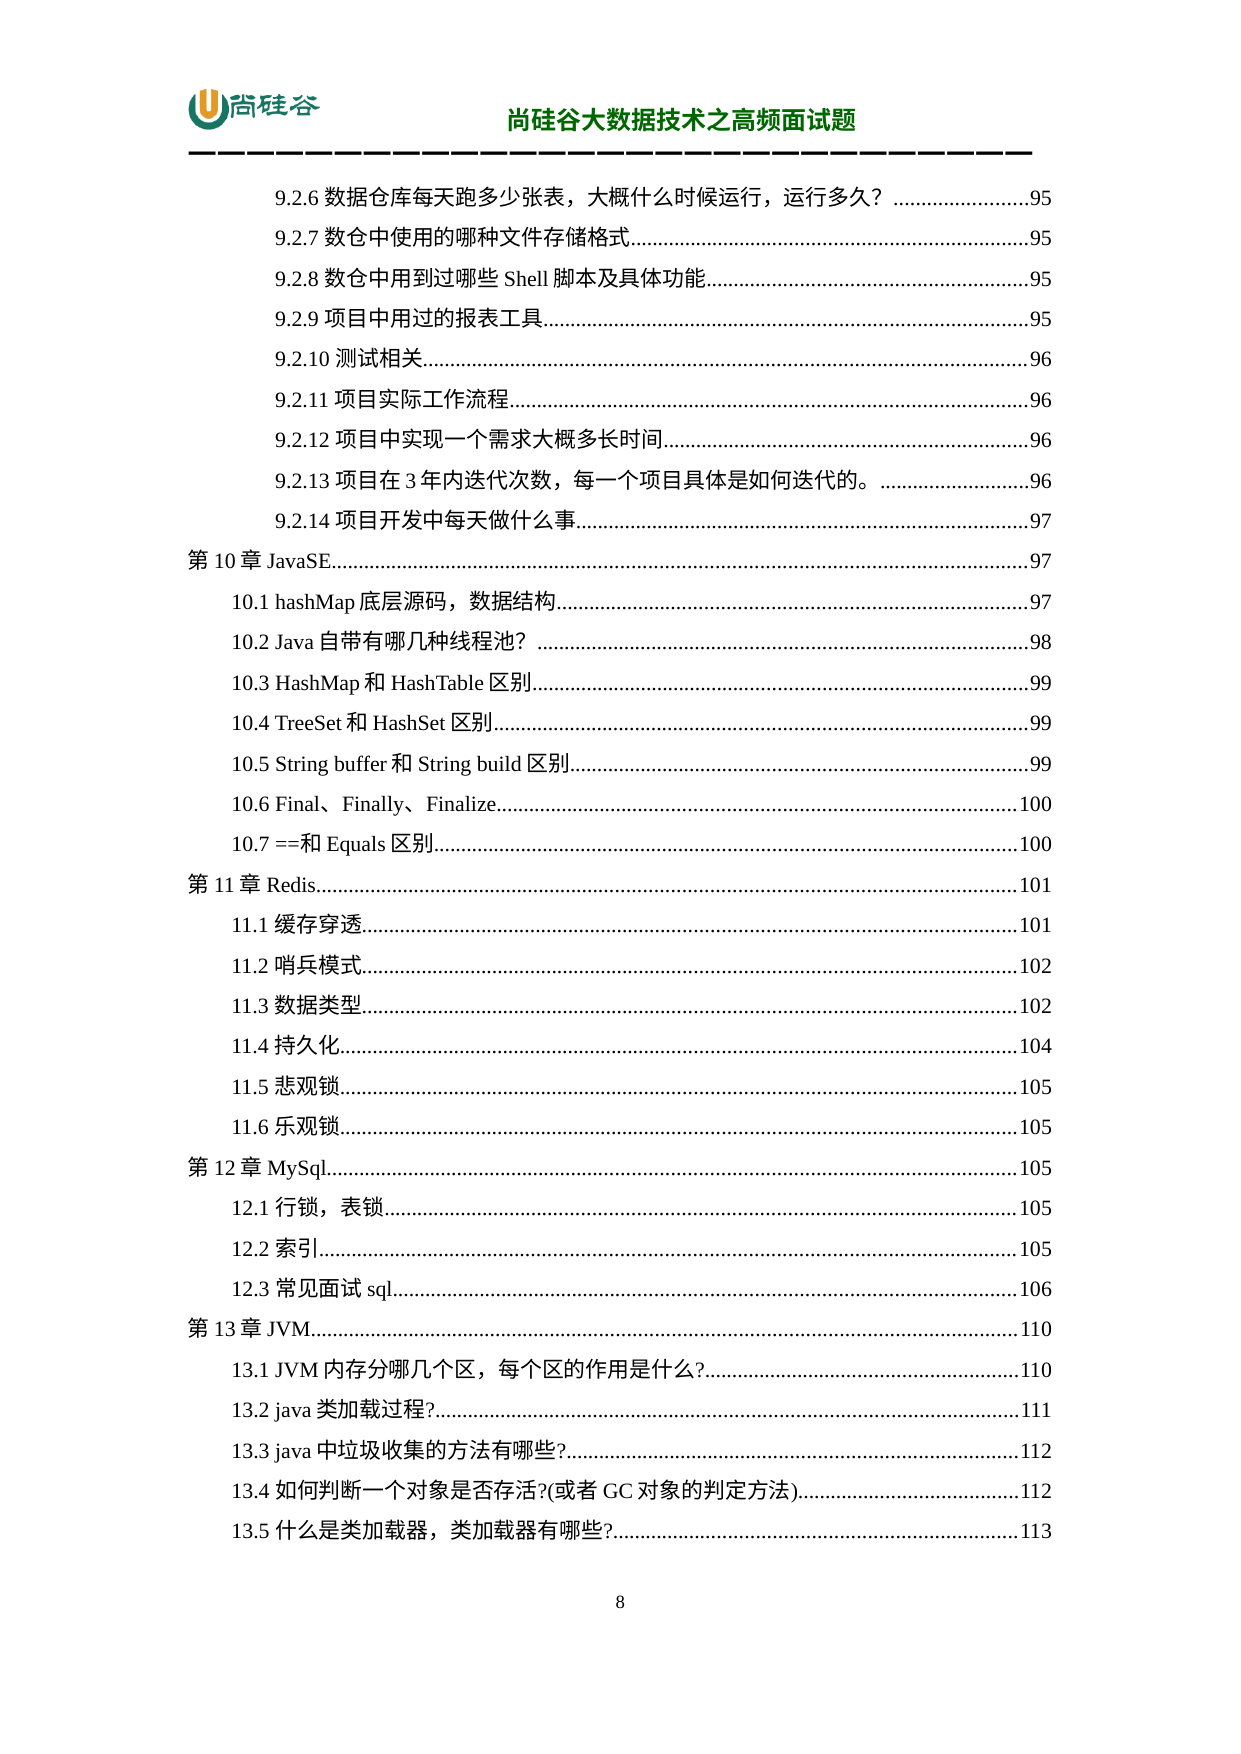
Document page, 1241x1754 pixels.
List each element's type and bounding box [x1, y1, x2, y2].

picture [187, 88, 320, 130]
